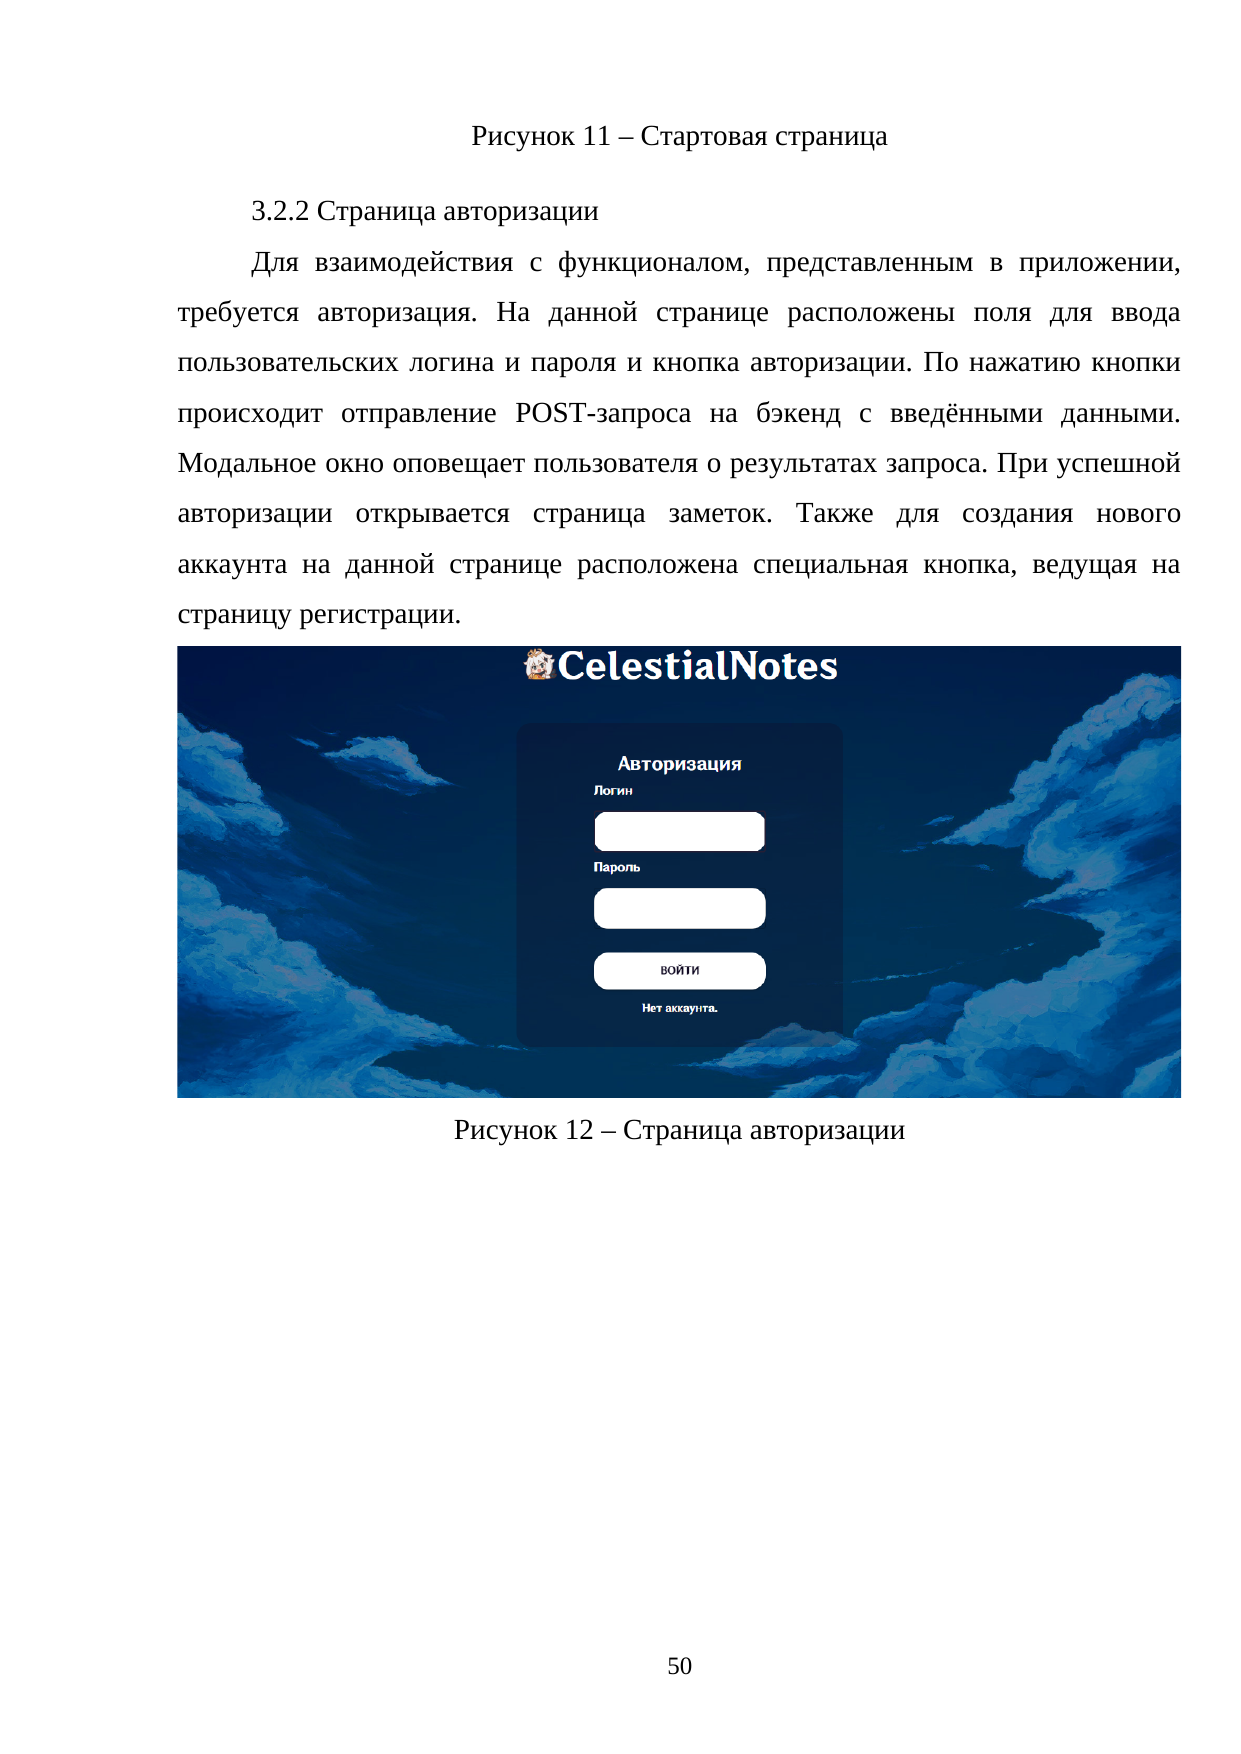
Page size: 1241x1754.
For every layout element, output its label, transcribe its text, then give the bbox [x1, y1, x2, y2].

text 3.2.2 Страница авторизации [177, 193, 1182, 227]
text Рисунок 12 – Страница авторизации [177, 1112, 1182, 1146]
text Для взаимодействия с функционалом, представленным в приложении, требуется авторизация. На данной странице расположены поля для ввода пользовательских логина и пароля и кнопка авторизации. По нажатию кнопки происходит отправление POST-запроса на бэкенд с введёнными данными. Модальное окно оповещает пользователя о результатах запроса. При успешной авторизации открывается страница заметок. Также для создания нового аккаунта на данной странице расположена специальная кнопка, ведущая на страницу регистрации. [177, 244, 1182, 629]
picture [177, 646, 1182, 1098]
text Рисунок 11 – Стартовая страница [177, 118, 1182, 152]
